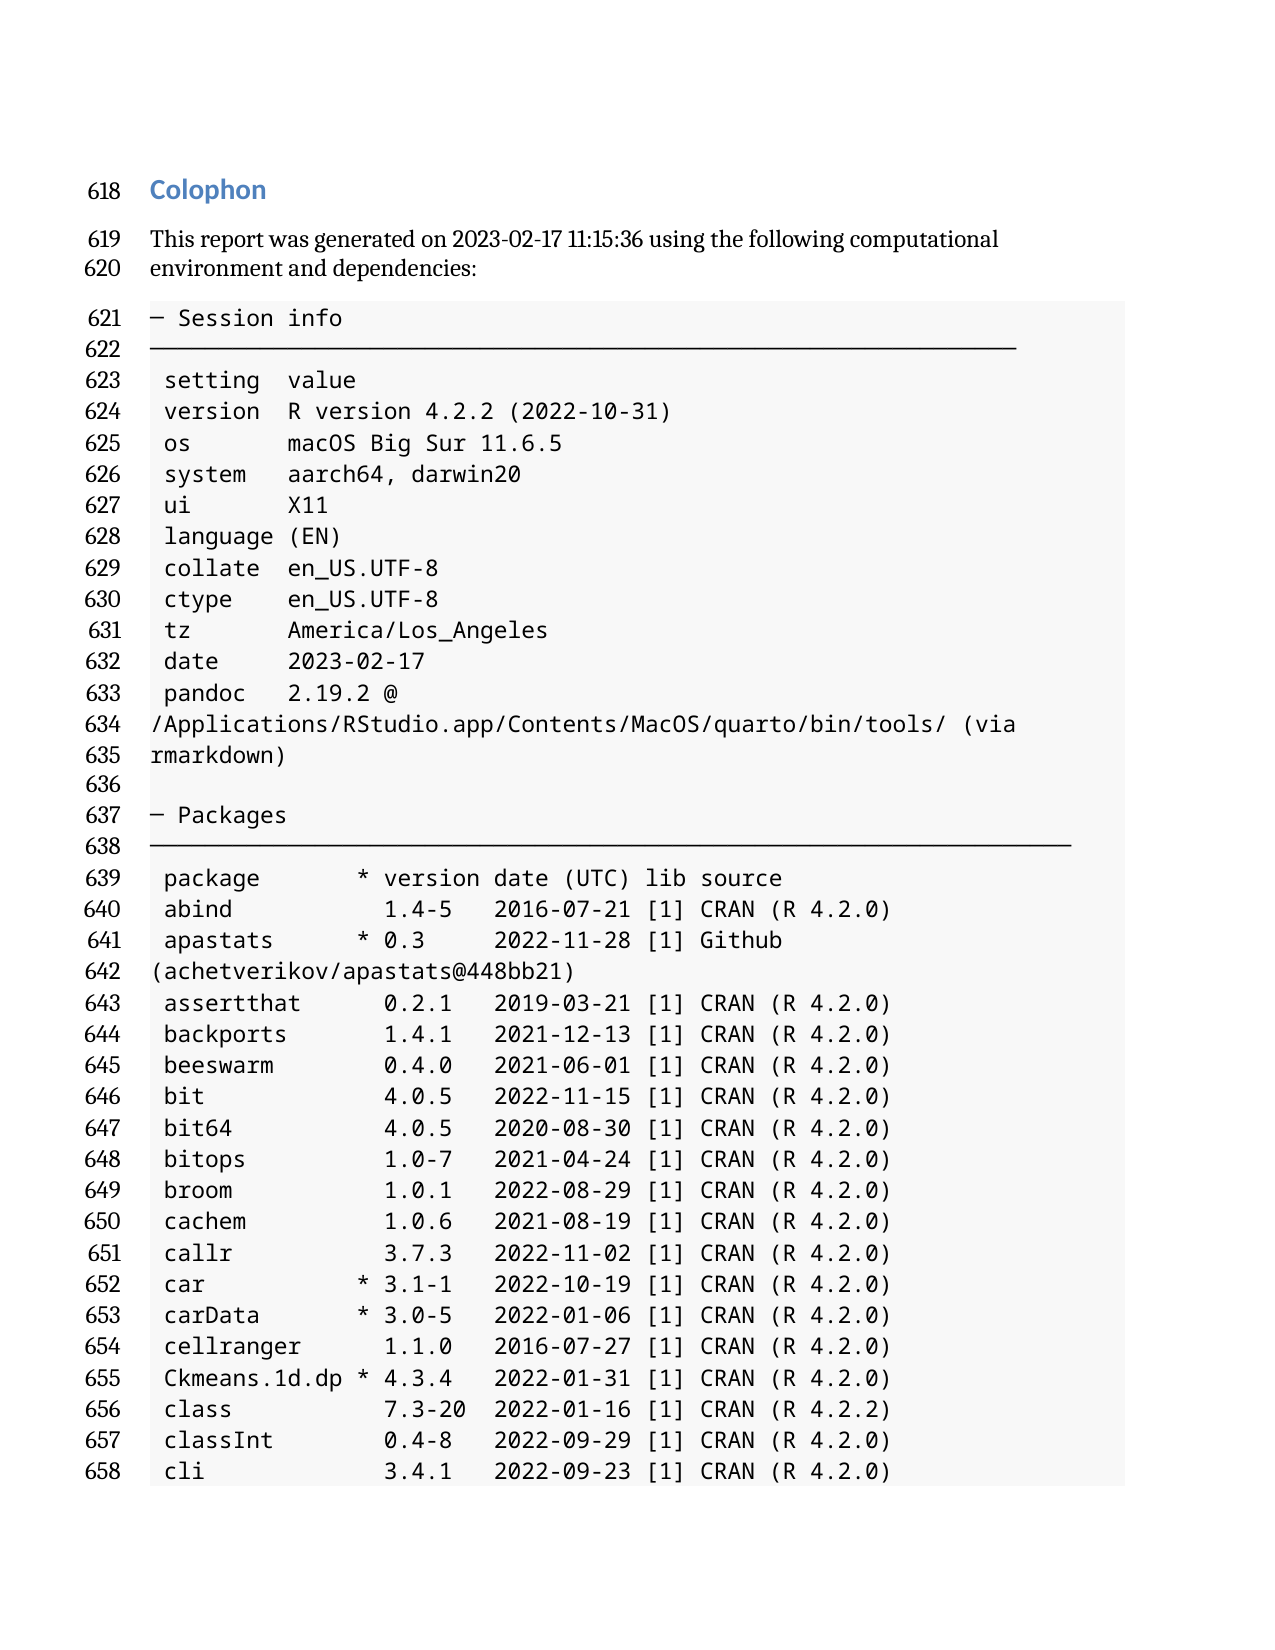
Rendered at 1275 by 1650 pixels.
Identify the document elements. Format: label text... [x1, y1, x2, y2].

subtitle Colophon [150, 171, 1125, 206]
text This report was generated on 2023-02-17 11:15:36 using the following computational environment and dependencies: [150, 225, 1125, 283]
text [150, 301, 1125, 1486]
